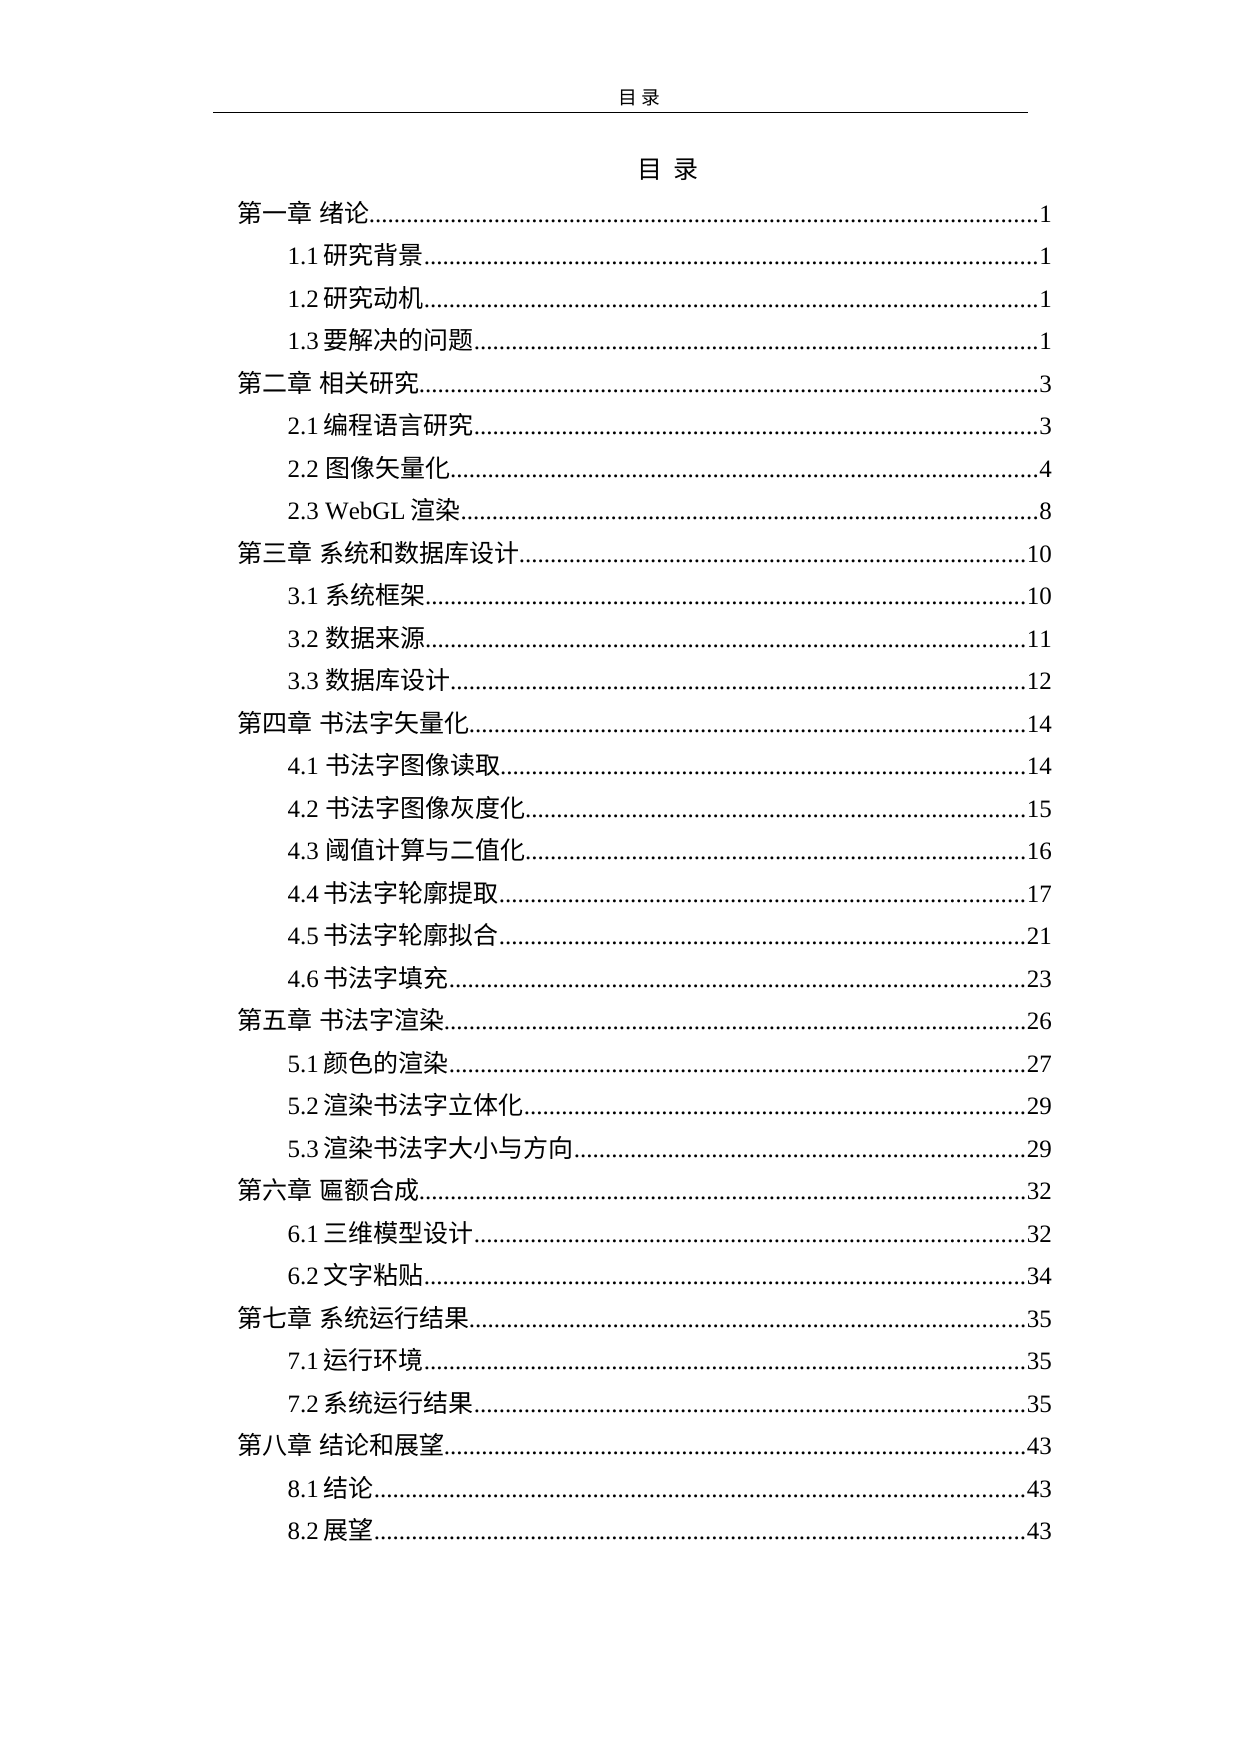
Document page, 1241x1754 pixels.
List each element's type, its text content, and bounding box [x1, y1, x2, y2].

text 2.2 图像矢量化 4 [237, 450, 1053, 484]
text 第一章 绪论 1 [187, 195, 1053, 229]
text 6.2文字粘贴 34 [237, 1258, 1053, 1292]
text 6.1三维模型设计 32 [237, 1215, 1053, 1249]
text 3.1 系统框架 10 [237, 578, 1053, 612]
text 8.2展望 43 [237, 1513, 1053, 1547]
text 第三章 系统和数据库设计 10 [187, 535, 1053, 569]
text 第二章 相关研究 3 [187, 365, 1053, 399]
text 7.2系统运行结果 35 [237, 1385, 1053, 1419]
text 5.3渲染书法字大小与方向 29 [237, 1130, 1053, 1164]
text 4.4书法字轮廓提取 17 [237, 875, 1053, 909]
text 1.1研究背景 1 [237, 238, 1053, 272]
text 4.6书法字填充 23 [237, 960, 1053, 994]
text 5.2渲染书法字立体化 29 [237, 1088, 1053, 1122]
text 4.2 书法字图像灰度化 15 [237, 790, 1053, 824]
text 1.2研究动机 1 [237, 280, 1053, 314]
text 4.3 阈值计算与二值化 16 [237, 833, 1053, 867]
text 3.2 数据来源 11 [237, 620, 1053, 654]
text 4.1 书法字图像读取 14 [237, 748, 1053, 782]
text 第五章 书法字渲染 26 [187, 1003, 1053, 1037]
text 8.1结论 43 [237, 1470, 1053, 1504]
text 第七章 系统运行结果 35 [187, 1300, 1053, 1334]
text 目 录 [187, 150, 1028, 186]
text 1.3要解决的问题 1 [237, 323, 1053, 357]
text 3.3 数据库设计 12 [237, 663, 1053, 697]
text 2.1编程语言研究 3 [237, 408, 1053, 442]
text 第六章 匾额合成 32 [187, 1173, 1053, 1207]
text 5.1颜色的渲染 27 [237, 1045, 1053, 1079]
text 2.3 WebGL渲染 8 [237, 493, 1053, 527]
text 4.5书法字轮廓拟合 21 [237, 918, 1053, 952]
text 第四章 书法字矢量化 14 [187, 705, 1053, 739]
text 第八章 结论和展望 43 [187, 1428, 1053, 1462]
text 7.1运行环境 35 [237, 1343, 1053, 1377]
